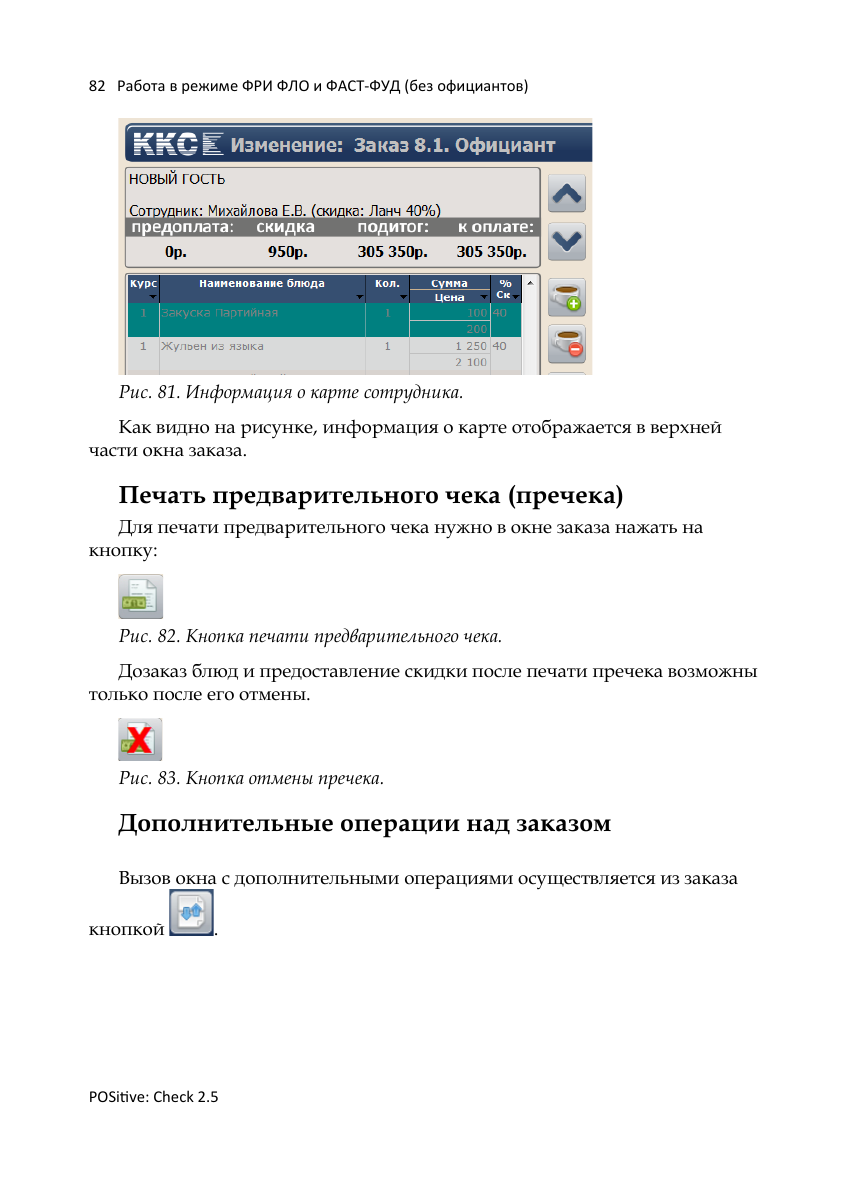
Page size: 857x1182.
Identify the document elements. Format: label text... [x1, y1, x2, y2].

picture [118, 118, 593, 375]
picture [169, 889, 214, 936]
text Рис. 82. Кнопка печати предварительного чека. [89, 625, 768, 648]
picture [118, 718, 163, 761]
subtitle Печать предварительного чека (пречека) [89, 480, 768, 510]
text Рис. 81. Информация о карте сотрудника. [89, 381, 768, 404]
text Дозаказ блюд и предоставление скидки после печати пречека возможны только после его отмены. [89, 660, 768, 706]
text Как видно на рисунке, информация о карте отображается в верхней части окна заказа. [89, 416, 768, 461]
text Для печати предварительного чека нужно в окне заказа нажать на кнопку: [89, 516, 768, 562]
picture [118, 574, 164, 619]
text Рис. 83. Кнопка отмены пречека. [89, 767, 768, 789]
text Вызов окна с дополнительными операциями осуществляется из заказа кнопкой . [89, 867, 768, 941]
subtitle Дополнительные операции над заказом [89, 808, 768, 838]
